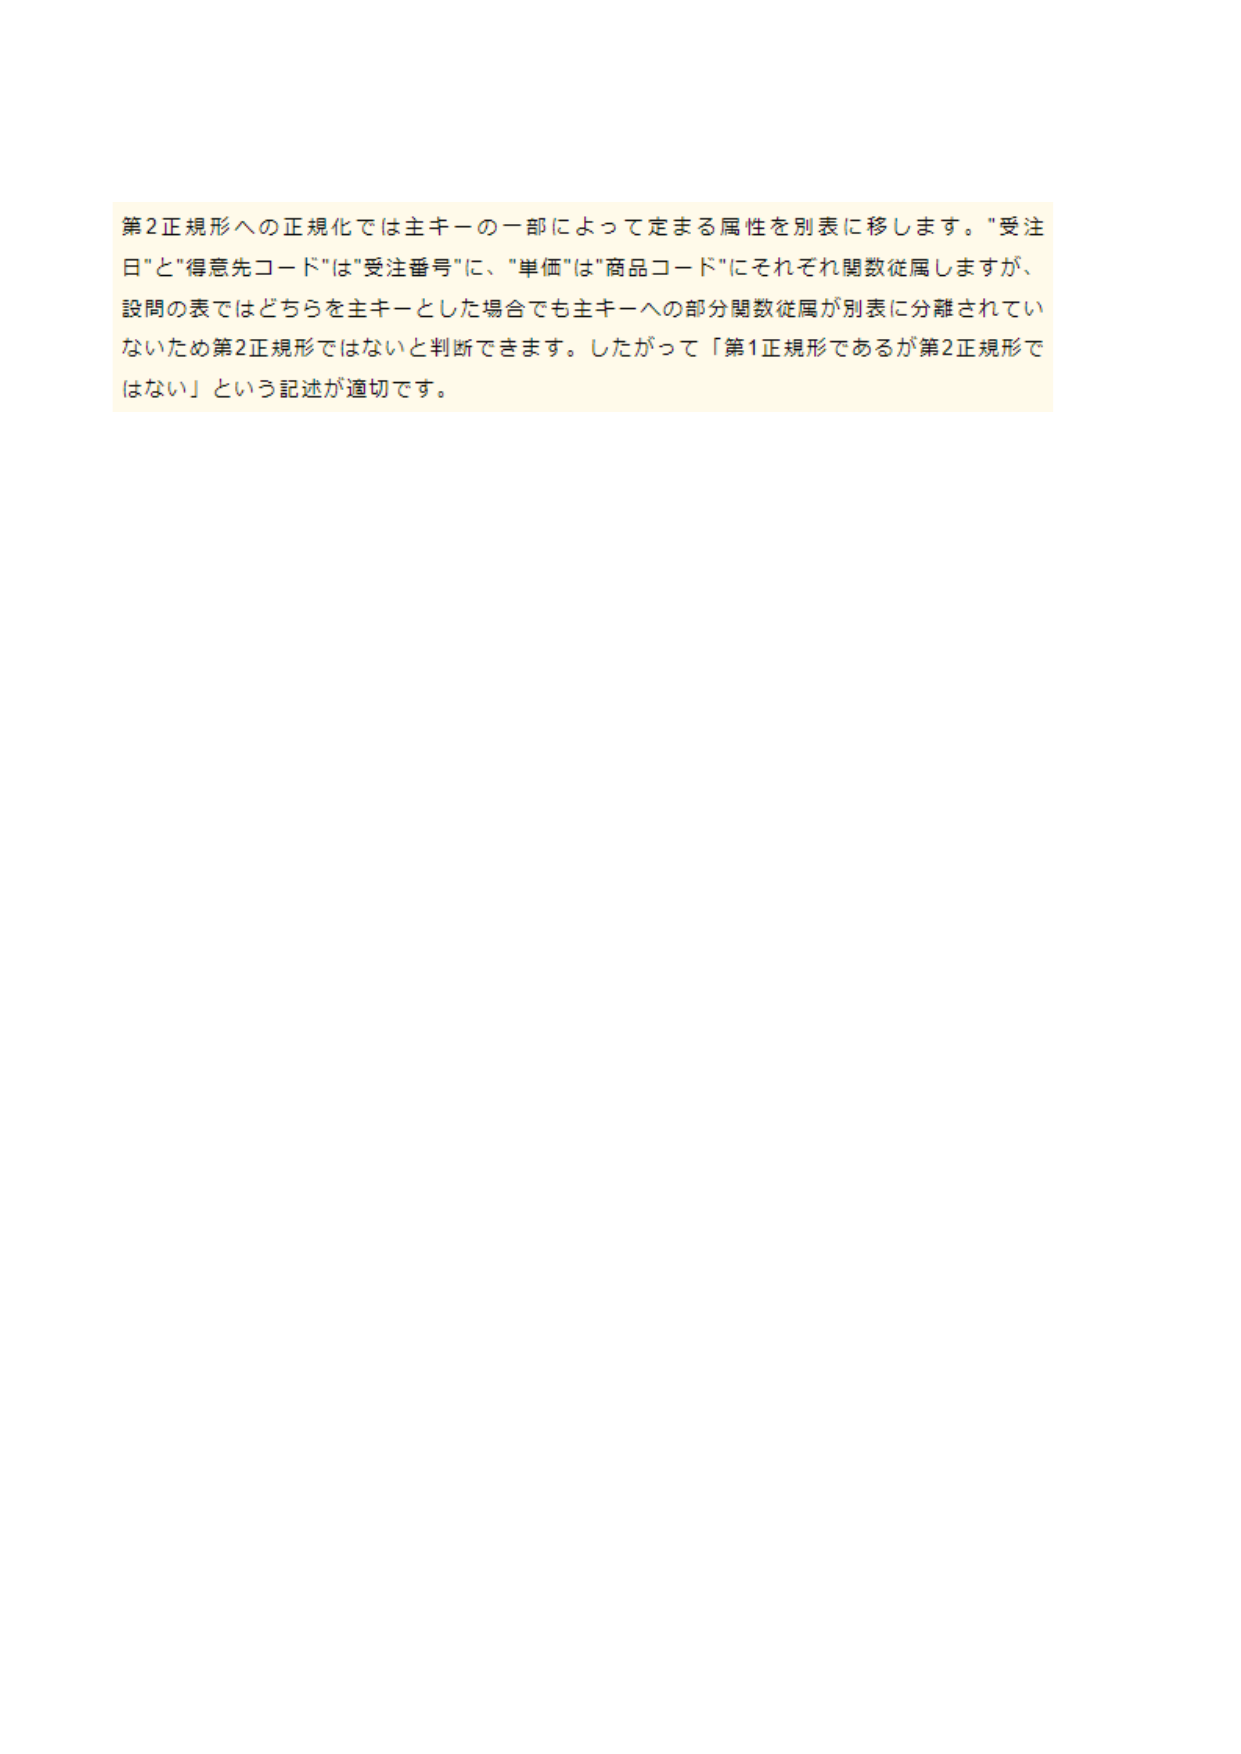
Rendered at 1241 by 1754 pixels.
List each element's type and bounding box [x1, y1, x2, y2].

picture [112, 202, 1054, 412]
